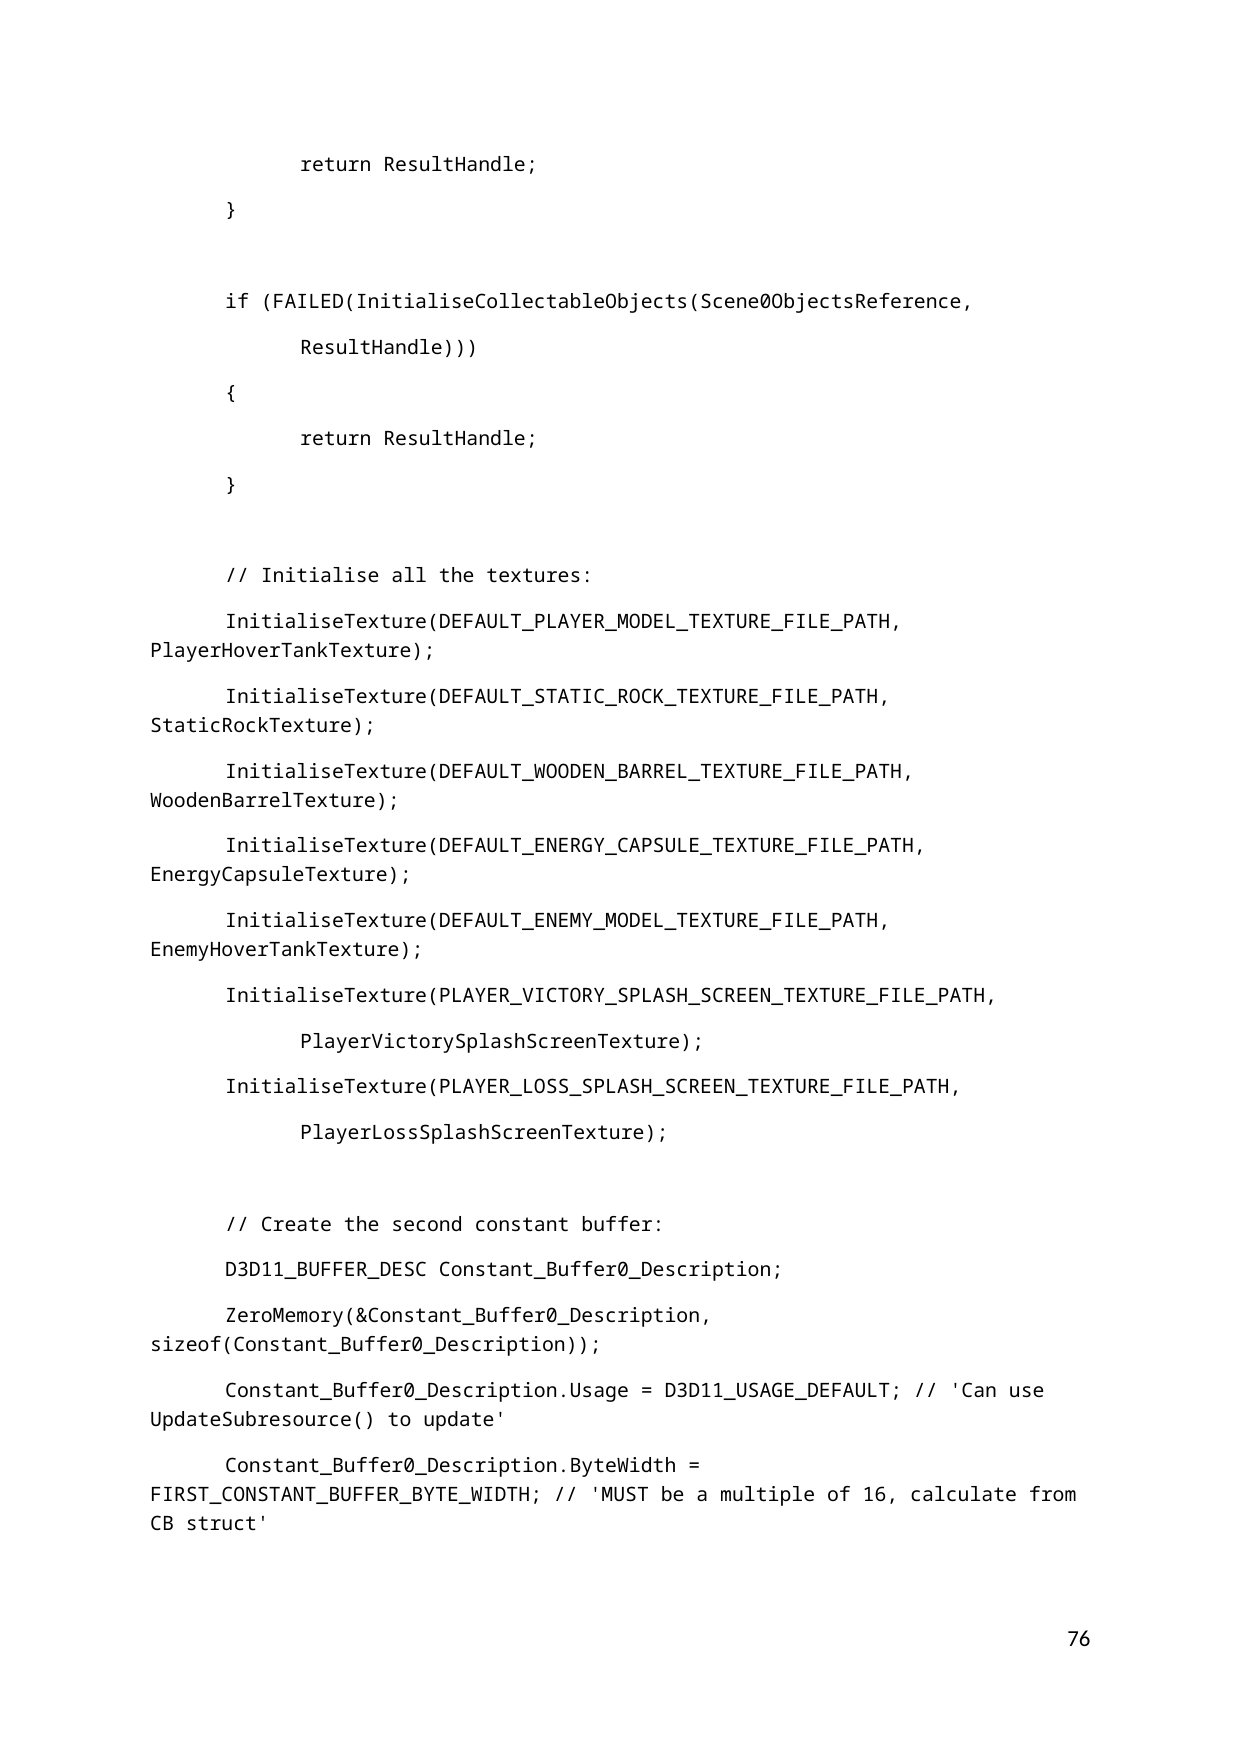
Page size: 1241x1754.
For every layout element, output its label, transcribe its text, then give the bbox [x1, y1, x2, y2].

text Constant_Buffer0_Description.ByteWidth = FIRST_CONSTANT_BUFFER_BYTE_WIDTH; // 'MUST be a multiple of 16, calculate from CB struct' [150, 1451, 1090, 1536]
text { [150, 379, 1090, 406]
text if (FAILED(InitialiseCollectableObjects(Scene0ObjectsReference, [150, 287, 1090, 314]
text return ResultHandle; [150, 150, 1090, 177]
text // Create the second constant buffer: [150, 1210, 1090, 1237]
text InitialiseTexture(PLAYER_VICTORY_SPLASH_SCREEN_TEXTURE_FILE_PATH, [150, 981, 1090, 1008]
text Constant_Buffer0_Description.Usage = D3D11_USAGE_DEFAULT; // 'Can use UpdateSubresource() to update' [150, 1376, 1090, 1432]
text return ResultHandle; [150, 424, 1090, 451]
text InitialiseTexture(DEFAULT_ENERGY_CAPSULE_TEXTURE_FILE_PATH, EnergyCapsuleTexture); [150, 832, 1090, 888]
text } [150, 470, 1090, 497]
text InitialiseTexture(DEFAULT_PLAYER_MODEL_TEXTURE_FILE_PATH, PlayerHoverTankTexture); [150, 607, 1090, 663]
text InitialiseTexture(DEFAULT_ENEMY_MODEL_TEXTURE_FILE_PATH, EnemyHoverTankTexture); [150, 906, 1090, 962]
text D3D11_BUFFER_DESC Constant_Buffer0_Description; [150, 1256, 1090, 1283]
text // Initialise all the textures: [150, 562, 1090, 588]
text ZeroMemory(&Constant_Buffer0_Description, sizeof(Constant_Buffer0_Description)); [150, 1301, 1090, 1357]
text ResultHandle))) [150, 333, 1090, 360]
text InitialiseTexture(PLAYER_LOSS_SPLASH_SCREEN_TEXTURE_FILE_PATH, [150, 1073, 1090, 1100]
text InitialiseTexture(DEFAULT_STATIC_ROCK_TEXTURE_FILE_PATH, StaticRockTexture); [150, 682, 1090, 738]
text } [150, 196, 1090, 223]
text PlayerVictorySplashScreenTexture); [150, 1027, 1090, 1054]
text PlayerLossSplashScreenTexture); [150, 1118, 1090, 1145]
text InitialiseTexture(DEFAULT_WOODEN_BARREL_TEXTURE_FILE_PATH, WoodenBarrelTexture); [150, 757, 1090, 813]
